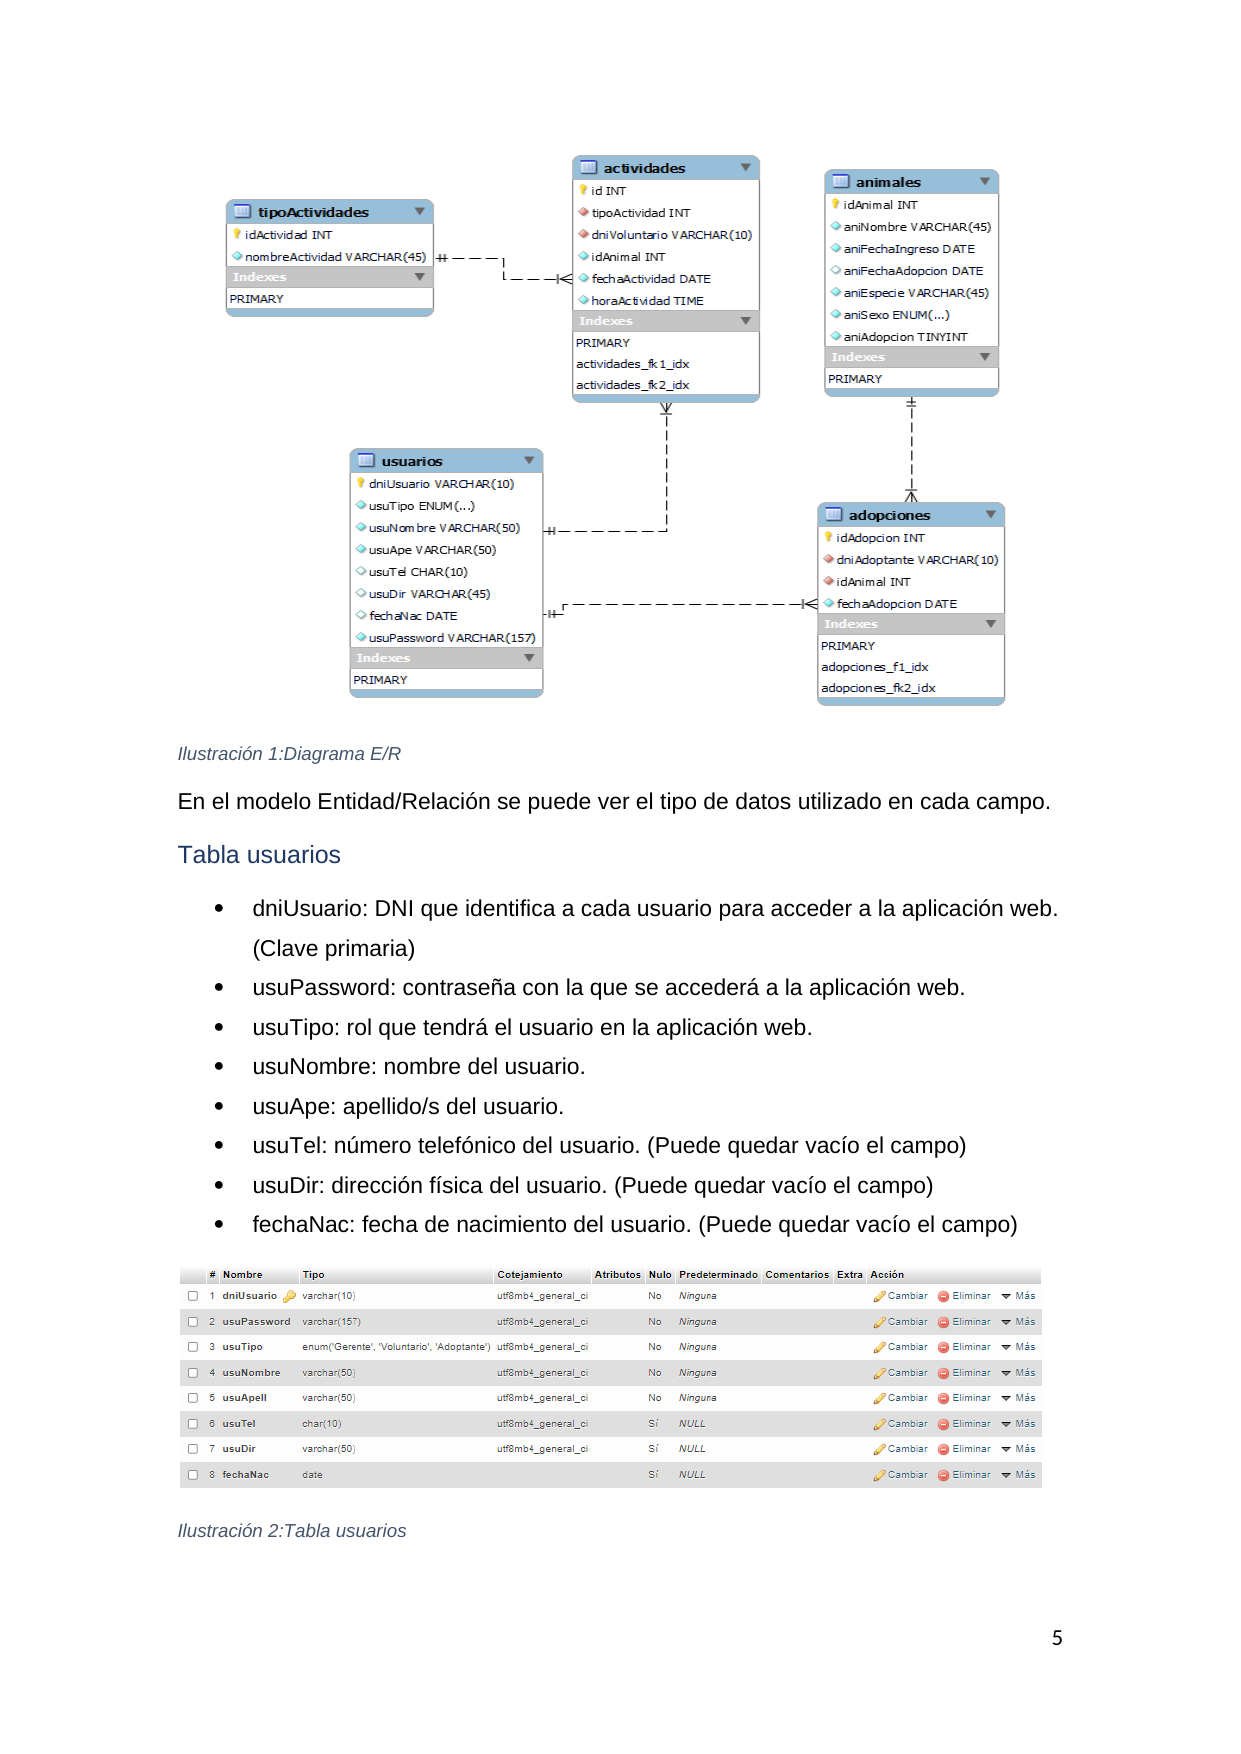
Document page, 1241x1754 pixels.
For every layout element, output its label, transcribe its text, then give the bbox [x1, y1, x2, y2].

list usuDir: dirección física del usuario. (Puede quedar vacío el campo) [215, 1172, 1063, 1198]
picture [214, 147, 1016, 717]
list fechaNac: fecha de nacimiento del usuario. (Puede quedar vacío el campo) [215, 1211, 1063, 1237]
text Ilustración 1:Diagrama E/R [177, 743, 1063, 764]
list usuTel: número telefónico del usuario. (Puede quedar vacío el campo) [215, 1132, 1063, 1158]
text En el modelo Entidad/Relación se puede ver el tipo de datos utilizado en cada campo. [177, 788, 1063, 814]
list usuApe: apellido/s del usuario. [215, 1093, 1063, 1119]
list usuPassword: contraseña con la que se accederá a la aplicación web. [215, 974, 1063, 1001]
text Ilustración 2:Tabla usuarios [177, 1520, 1063, 1541]
text Tabla usuarios [177, 839, 1063, 868]
list usuNombre: nombre del usuario. [215, 1053, 1063, 1079]
list usuTipo: rol que tendrá el usuario en la aplicación web. [215, 1014, 1063, 1040]
list dniUsuario: DNI que identifica a cada usuario para acceder a la aplicación web. (Clave primaria) [215, 895, 1063, 961]
picture [177, 1263, 1063, 1494]
